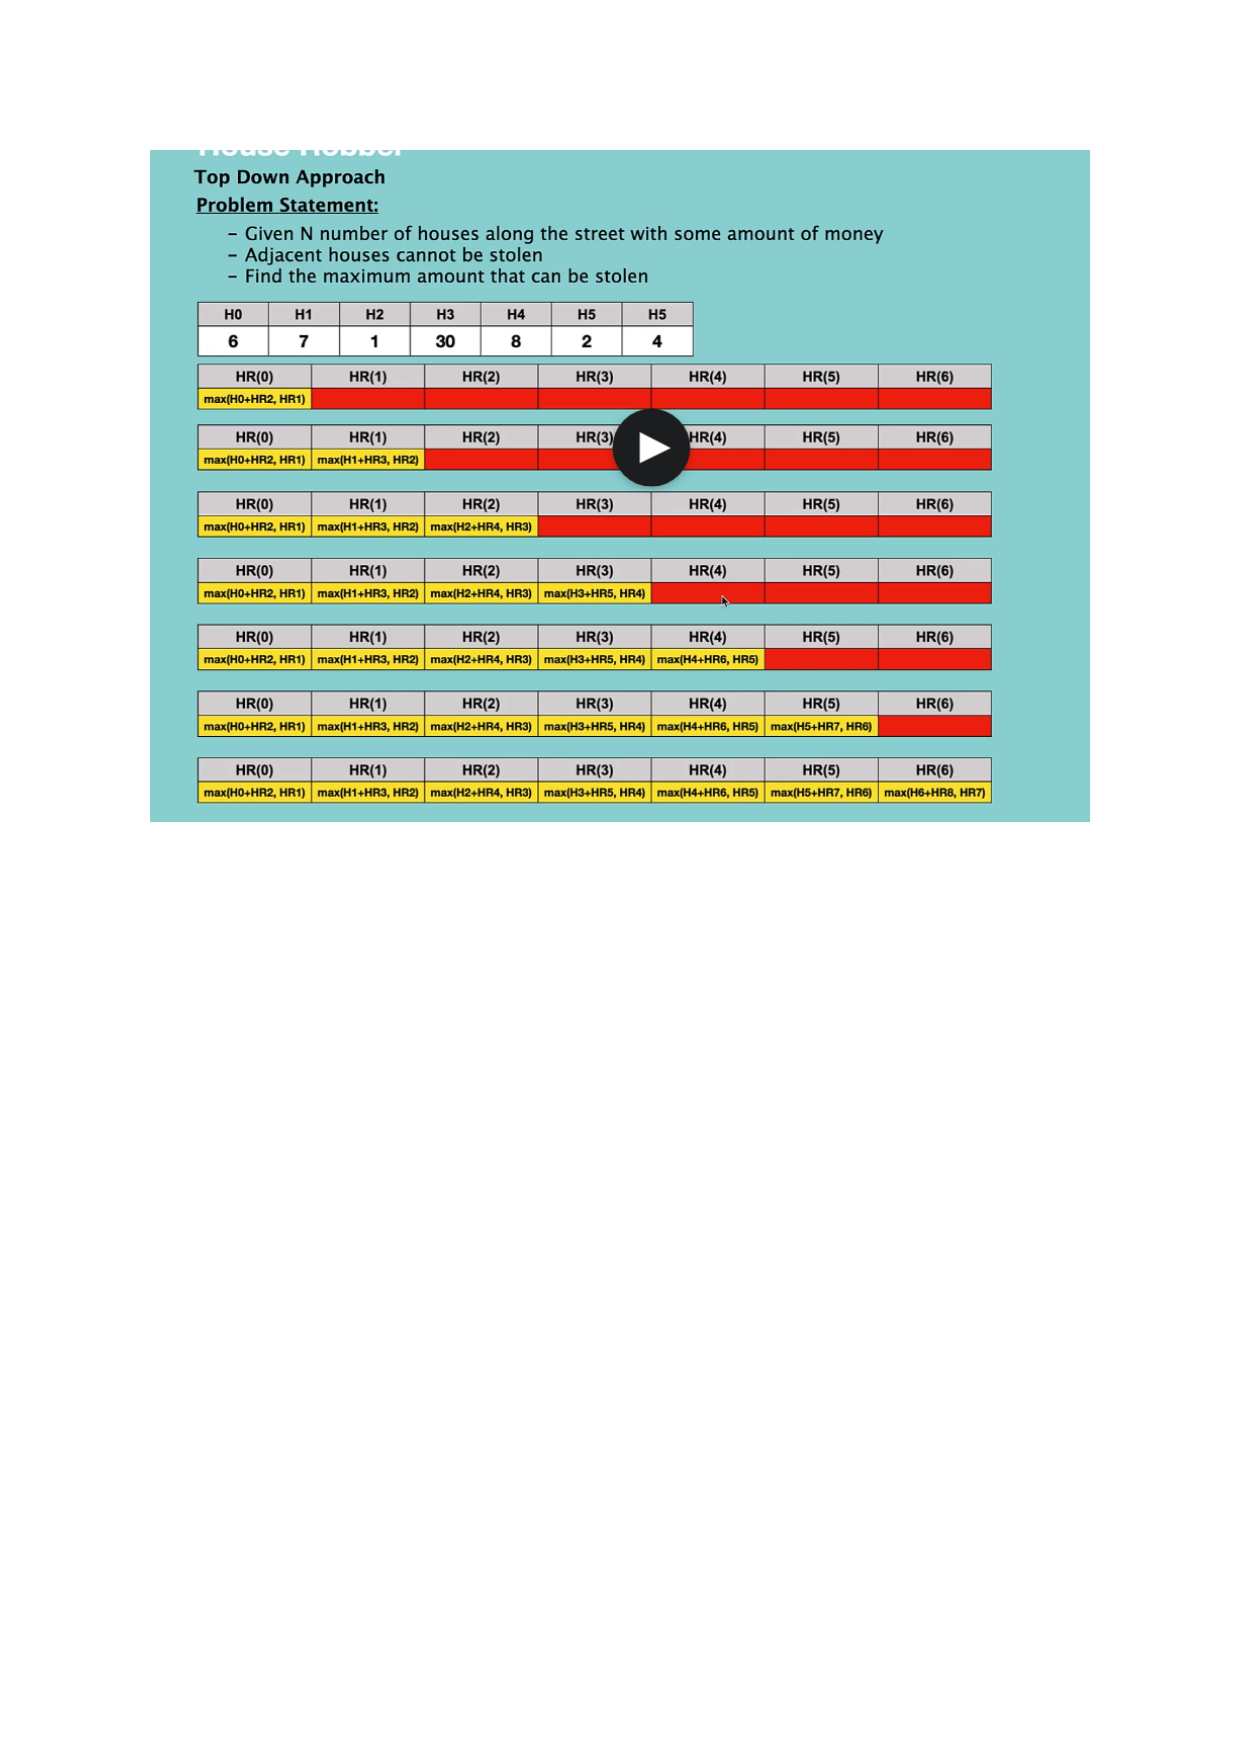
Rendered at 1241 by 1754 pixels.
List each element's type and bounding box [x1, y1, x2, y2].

picture [150, 150, 1091, 822]
